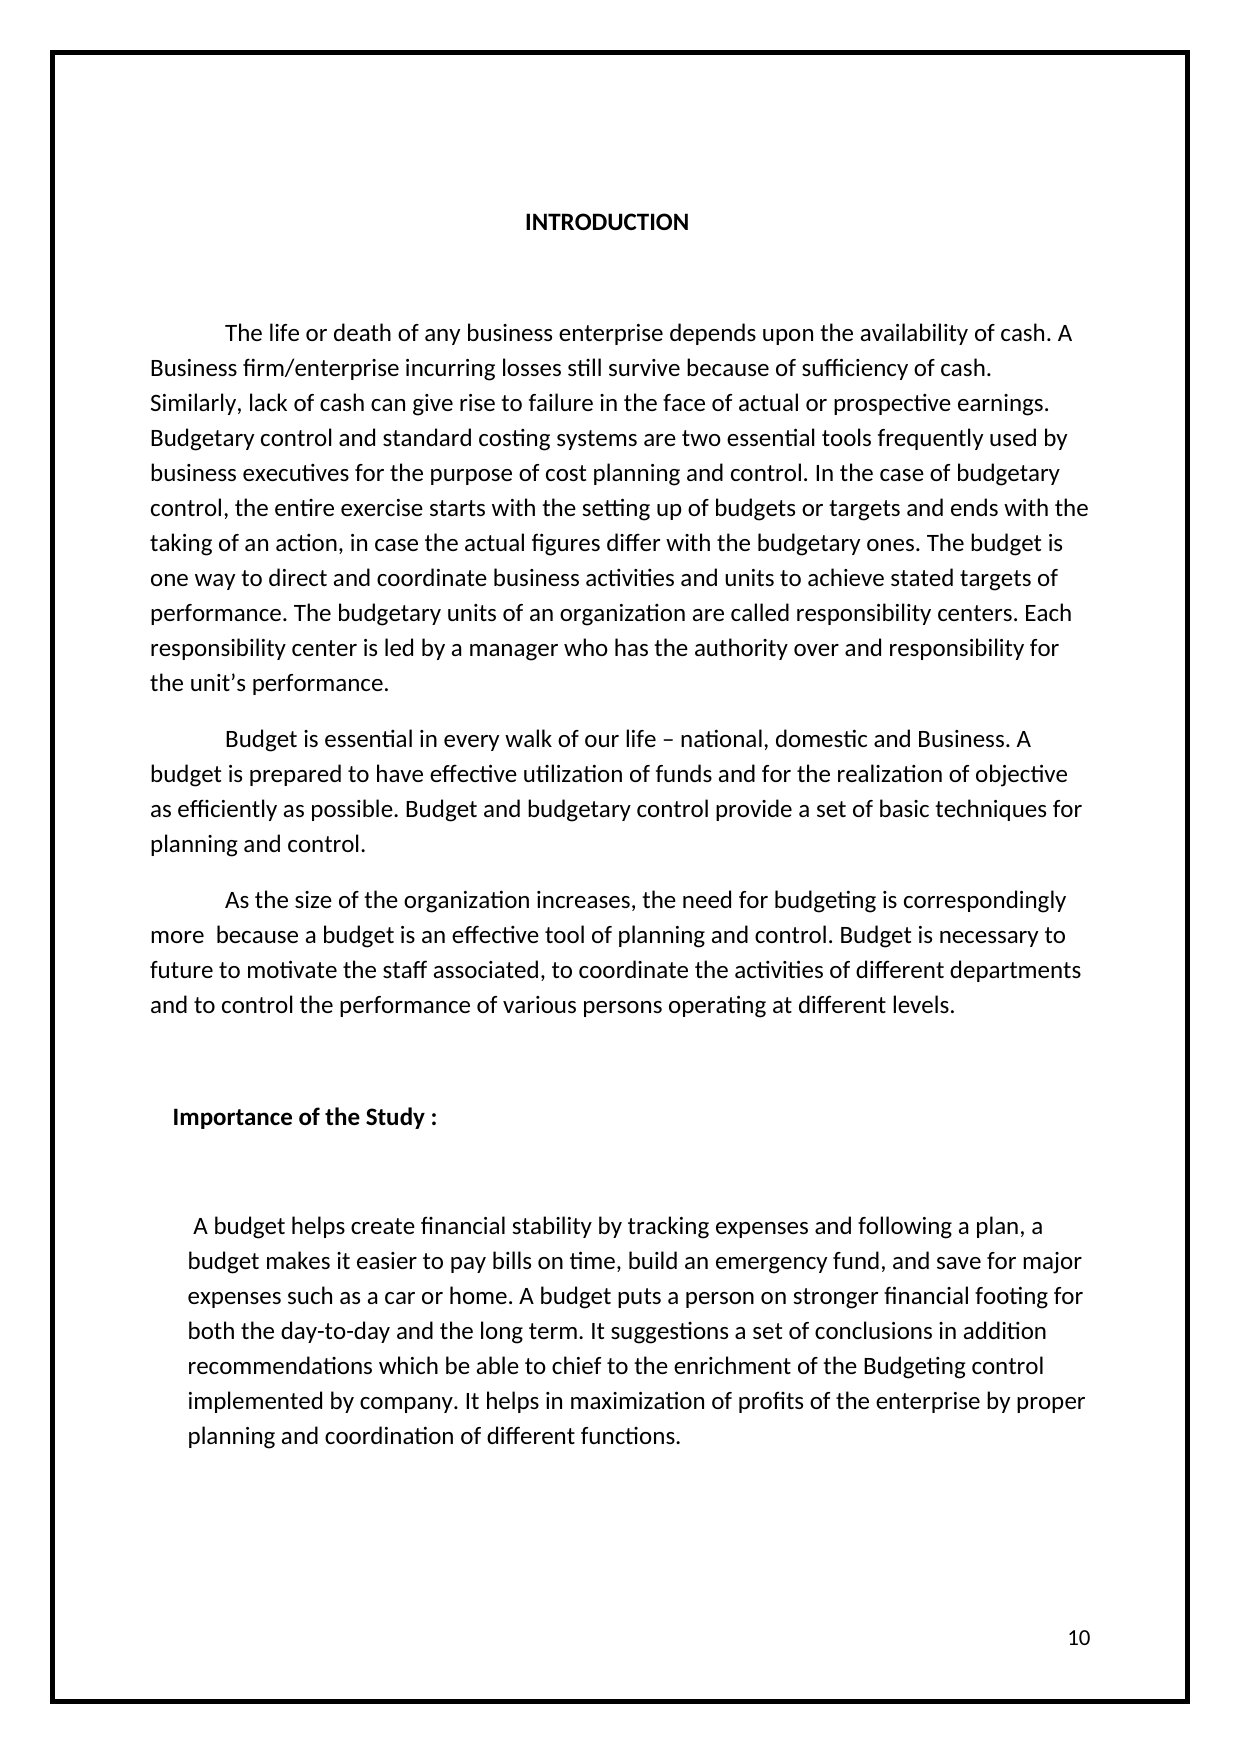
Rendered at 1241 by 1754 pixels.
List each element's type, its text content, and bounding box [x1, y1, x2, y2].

text Budget is essential in every walk of our life – national, domestic and Business. A budget is prepared to have effective utilization of funds and for the realization of objective as efficiently as possible. Budget and budgetary control provide a set of basic techniques for planning and control. [150, 723, 1090, 859]
text INTRODUCTION [450, 206, 1090, 236]
text As the size of the organization increases, the need for budgeting is correspondingly more because a budget is an effective tool of planning and control. Budget is necessary to future to motivate the staff associated, to coordinate the activities of different departments and to control the performance of various persons operating at different levels. [150, 884, 1090, 1020]
text The life or death of any business enterprise depends upon the availability of cash. A Business firm/enterprise incurring losses still survive because of sufficiency of cash. Similarly, lack of cash can give rise to failure in the face of actual or prospective earnings. Budgetary control and standard costing systems are two essential tools frequently used by business executives for the purpose of cost planning and control. In the case of budgetary control, the entire exercise starts with the setting up of budgets or targets and ends with the taking of an action, in case the actual figures differ with the budgetary ones. The budget is one way to direct and coordinate business activities and units to achieve stated targets of performance. The budgetary units of an organization are called responsibility centers. Each responsibility center is led by a manager who has the authority over and responsibility for the unit’s performance. [150, 317, 1090, 698]
text Importance of the Study : [150, 1101, 1090, 1131]
text A budget helps create financial stability by tracking expenses and following a plan, a budget makes it easier to pay bills on time, build an emergency fund, and save for major expenses such as a car or home. A budget puts a person on stronger financial footing for both the day-to-day and the long term. It suggestions a set of conclusions in addition recommendations which be able to chief to the enrichment of the Budgeting control implemented by company. It helps in maximization of profits of the enterprise by proper planning and coordination of different functions. [187, 1210, 1090, 1451]
